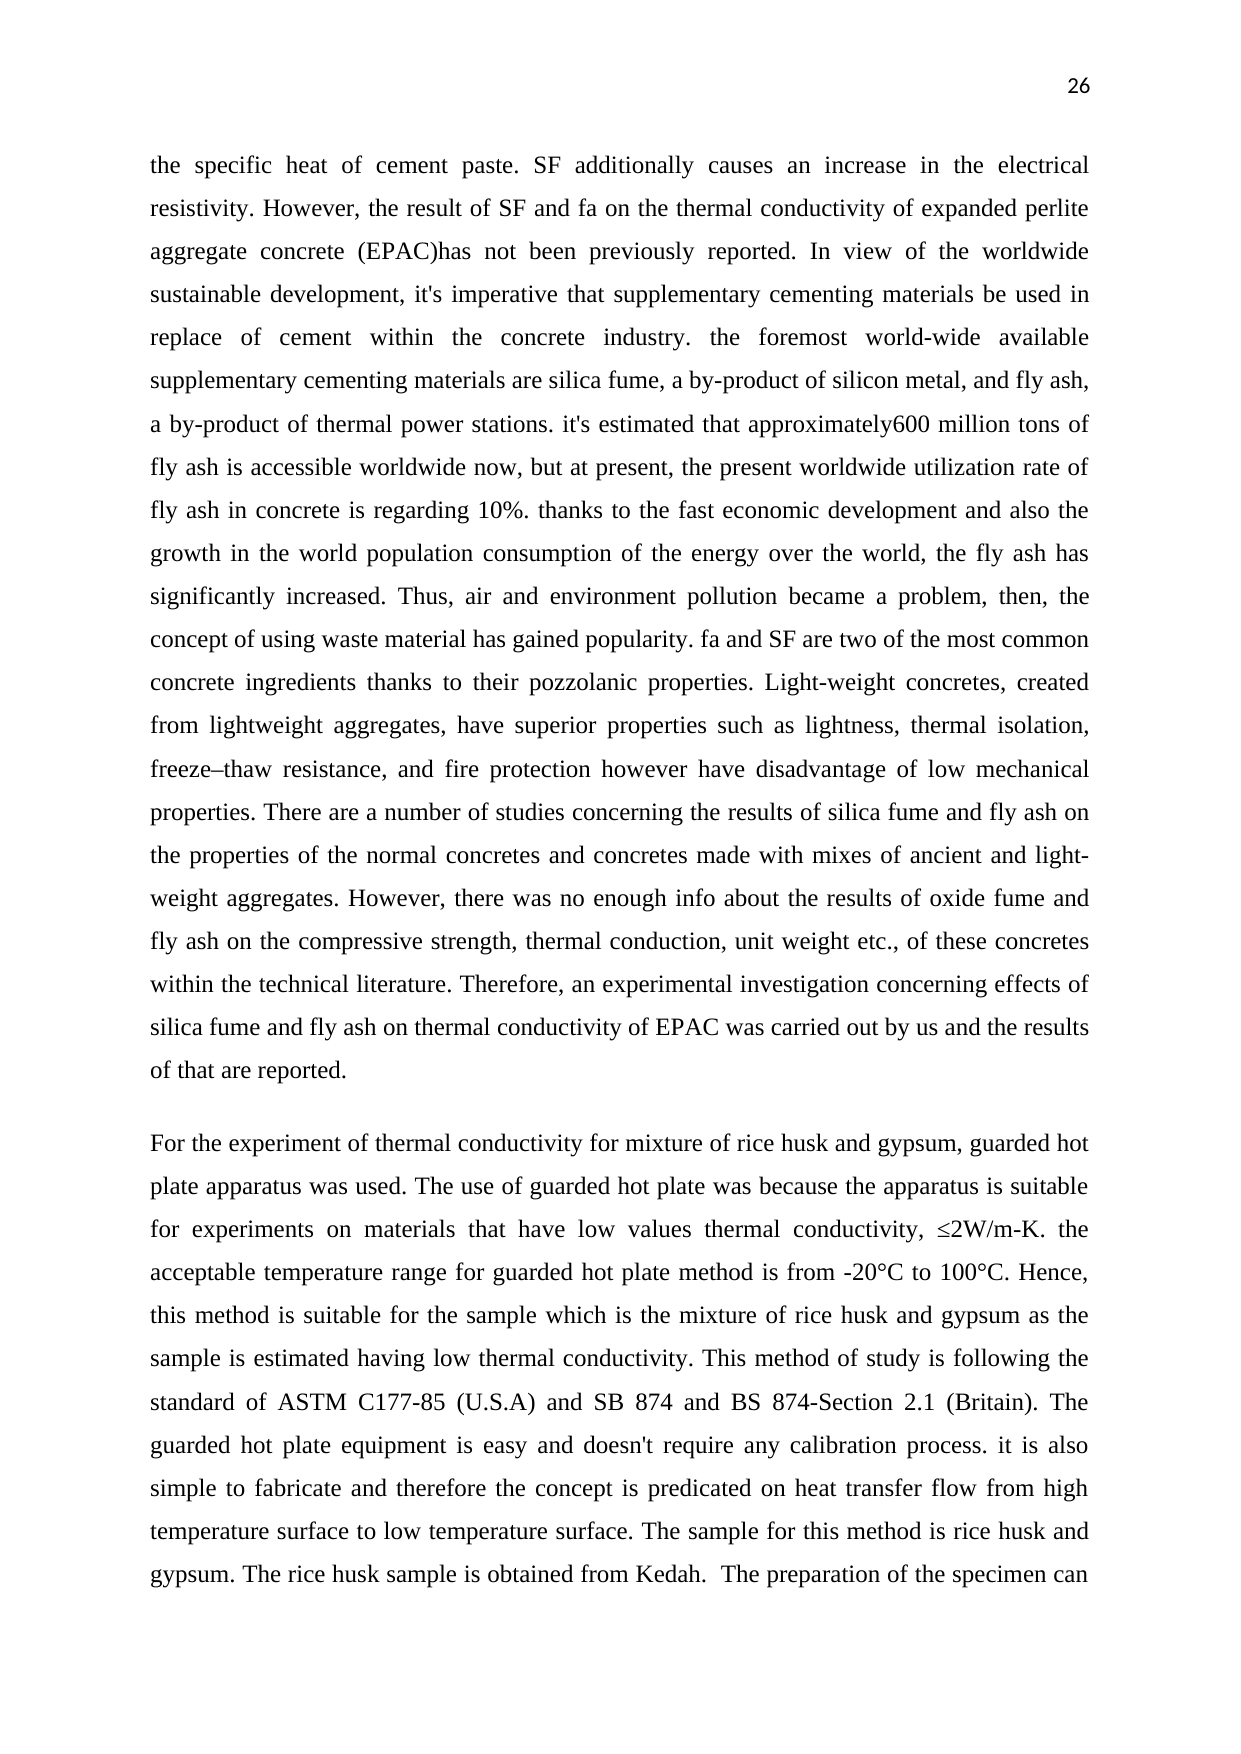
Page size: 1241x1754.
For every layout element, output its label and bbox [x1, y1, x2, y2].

text [150, 150, 1090, 1084]
text [150, 1128, 1090, 1588]
